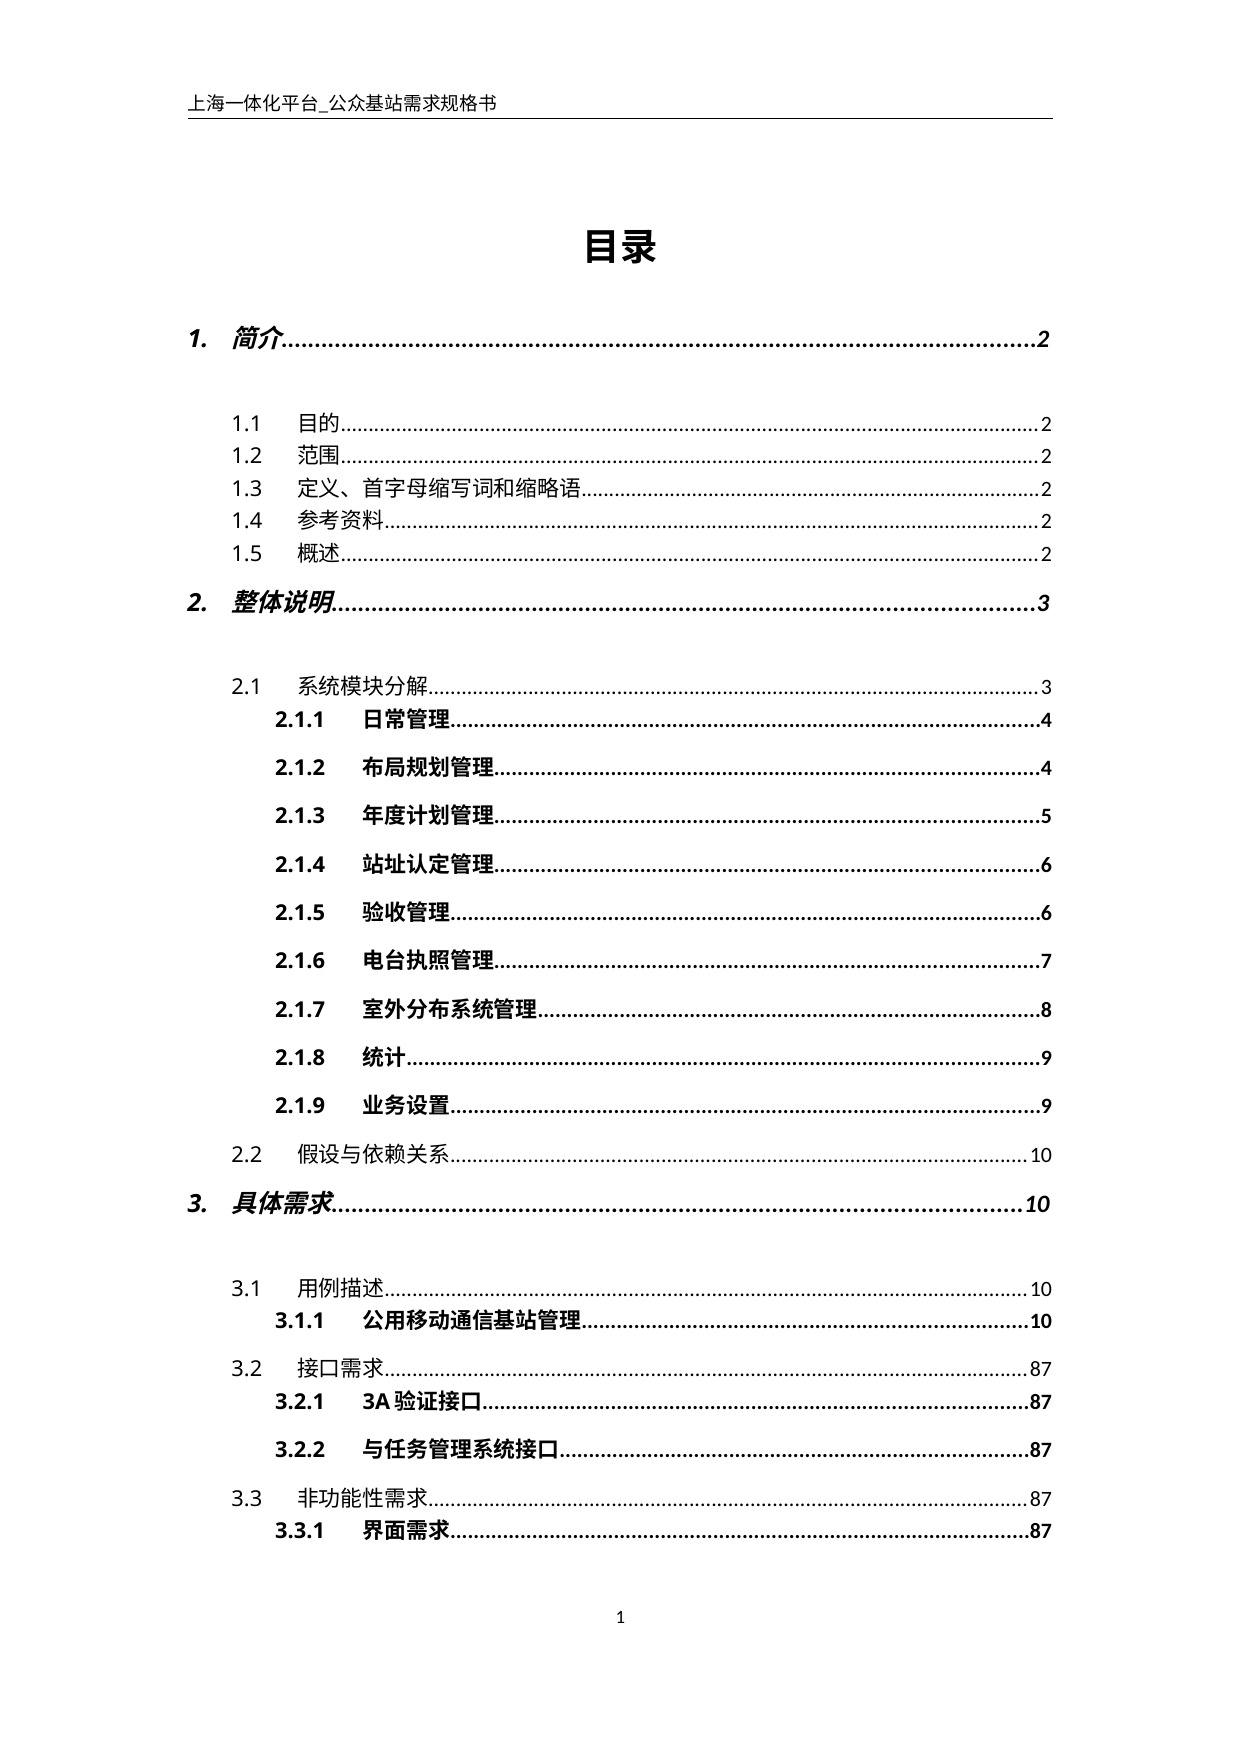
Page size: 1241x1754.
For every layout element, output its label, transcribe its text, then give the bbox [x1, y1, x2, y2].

text 3. 具体需求 10 [187, 1169, 1053, 1234]
text 2.1.4 站址认定管理 6 [275, 847, 1053, 879]
text 2.1.9 业务设置 9 [275, 1088, 1053, 1121]
text 2.1.8 统计 9 [275, 1040, 1053, 1072]
text 2.1.1 日常管理 4 [275, 702, 1053, 734]
text 2.1.3 年度计划管理 5 [275, 798, 1053, 831]
text 1.5 概述 2 [231, 535, 1053, 568]
text 1.4 参考资料 2 [231, 503, 1053, 535]
text 2.2 假设与依赖关系 10 [231, 1137, 1053, 1169]
text 1.2 范围 2 [231, 438, 1053, 470]
text 2. 整体说明 3 [187, 568, 1053, 633]
subtitle 目录 [187, 212, 1053, 277]
text 3.3 非功能性需求 87 [231, 1480, 1053, 1513]
text 2.1.5 验收管理 6 [275, 895, 1053, 927]
text 3.1.1 公用移动通信基站管理 10 [275, 1303, 1053, 1335]
text 3.2.1 3A验证接口 87 [275, 1384, 1053, 1416]
text 3.2.2 与任务管理系统接口 87 [275, 1432, 1053, 1464]
text 1.3 定义、首字母缩写词和缩略语 2 [231, 470, 1053, 503]
text 3.3.1 界面需求 87 [275, 1513, 1053, 1545]
text 1. 简介 2 [187, 304, 1053, 369]
text 2.1.7 室外分布系统管理 8 [275, 992, 1053, 1024]
text 1.1 目的 2 [231, 405, 1053, 438]
text 3.2 接口需求 87 [231, 1351, 1053, 1384]
text 2.1.2 布局规划管理 4 [275, 750, 1053, 782]
text 3.1 用例描述 10 [231, 1270, 1053, 1303]
text 2.1.6 电台执照管理 7 [275, 943, 1053, 976]
text 2.1 系统模块分解 3 [231, 669, 1053, 702]
